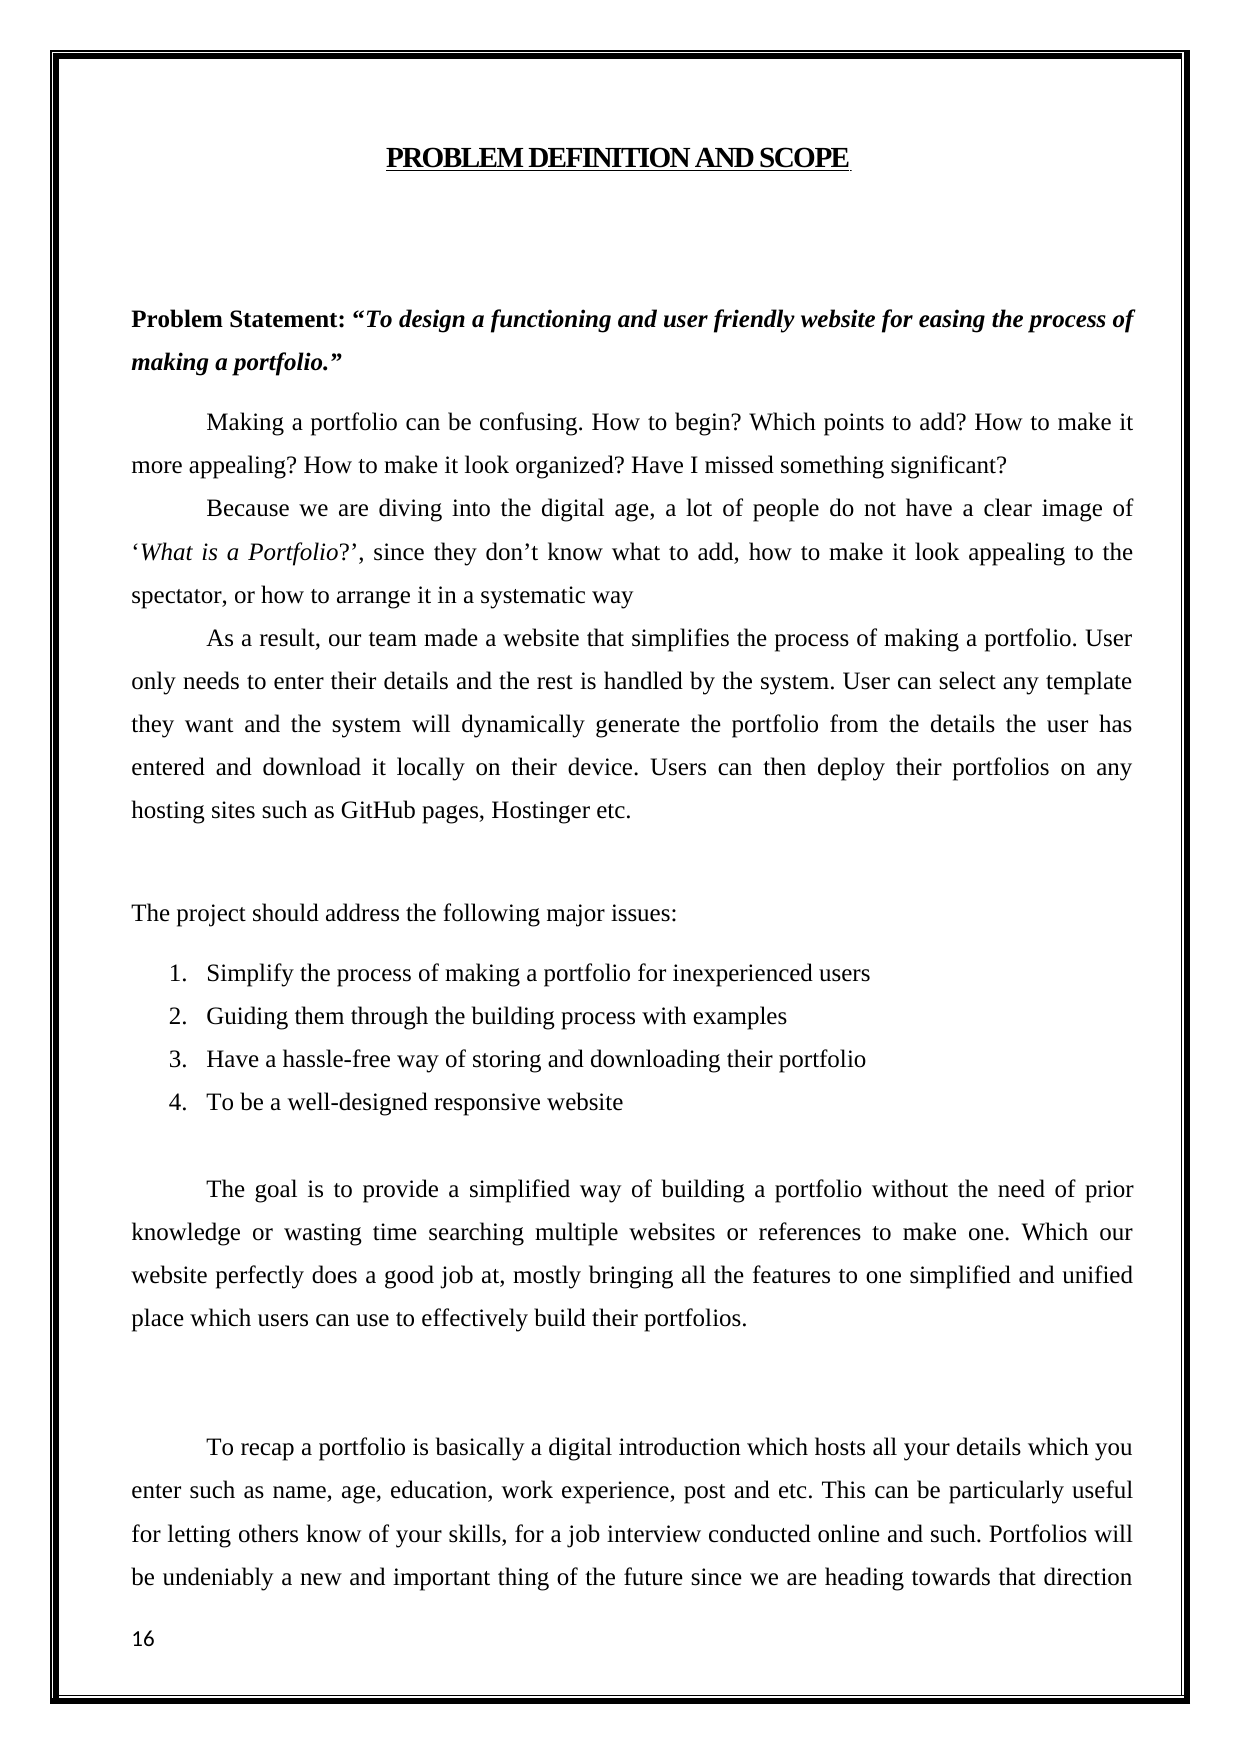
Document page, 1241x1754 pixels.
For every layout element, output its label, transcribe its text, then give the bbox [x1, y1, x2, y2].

list Simplify the process of making a portfolio for inexperienced users [169, 958, 1134, 987]
list Because we are diving into the digital age, a lot of people do not have a clear image of ‘What is a Portfolio?’, since they don’t know what to add, how to make it look appealing to the spectator, or how to arrange it in a systematic way [131, 493, 1134, 608]
list Guiding them through the building process with examples [169, 1001, 1134, 1030]
list Have a hassle-free way of storing and downloading their portfolio [169, 1044, 1134, 1073]
text PROBLEM DEFINITION AND SCOPE [131, 141, 1106, 174]
text Problem Statement: “To design a functioning and user friendly website for easing the process of making a portfolio.” [131, 304, 1134, 376]
list The goal is to provide a simplified way of building a portfolio without the need of prior knowledge or wasting time searching multiple websites or references to make one. Which our website perfectly does a good job at, mostly bringing all the features to one simplified and unified place which users can use to effectively build their portfolios. [131, 1174, 1134, 1332]
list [131, 1432, 1134, 1591]
text The project should address the following major issues: [131, 898, 1134, 927]
list To be a well-designed responsive website [169, 1087, 1134, 1116]
list Making a portfolio can be confusing. How to begin? Which points to add? How to make it more appealing? How to make it look organized? Have I missed something significant? [131, 407, 1134, 479]
list As a result, our team made a website that simplifies the process of making a portfolio. User only needs to enter their details and the rest is handled by the system. User can select any template they want and the system will dynamically generate the portfolio from the details the user has entered and download it locally on their device. Users can then deploy their portfolios on any hosting sites such as GitHub pages, Hostinger etc. [131, 623, 1134, 824]
